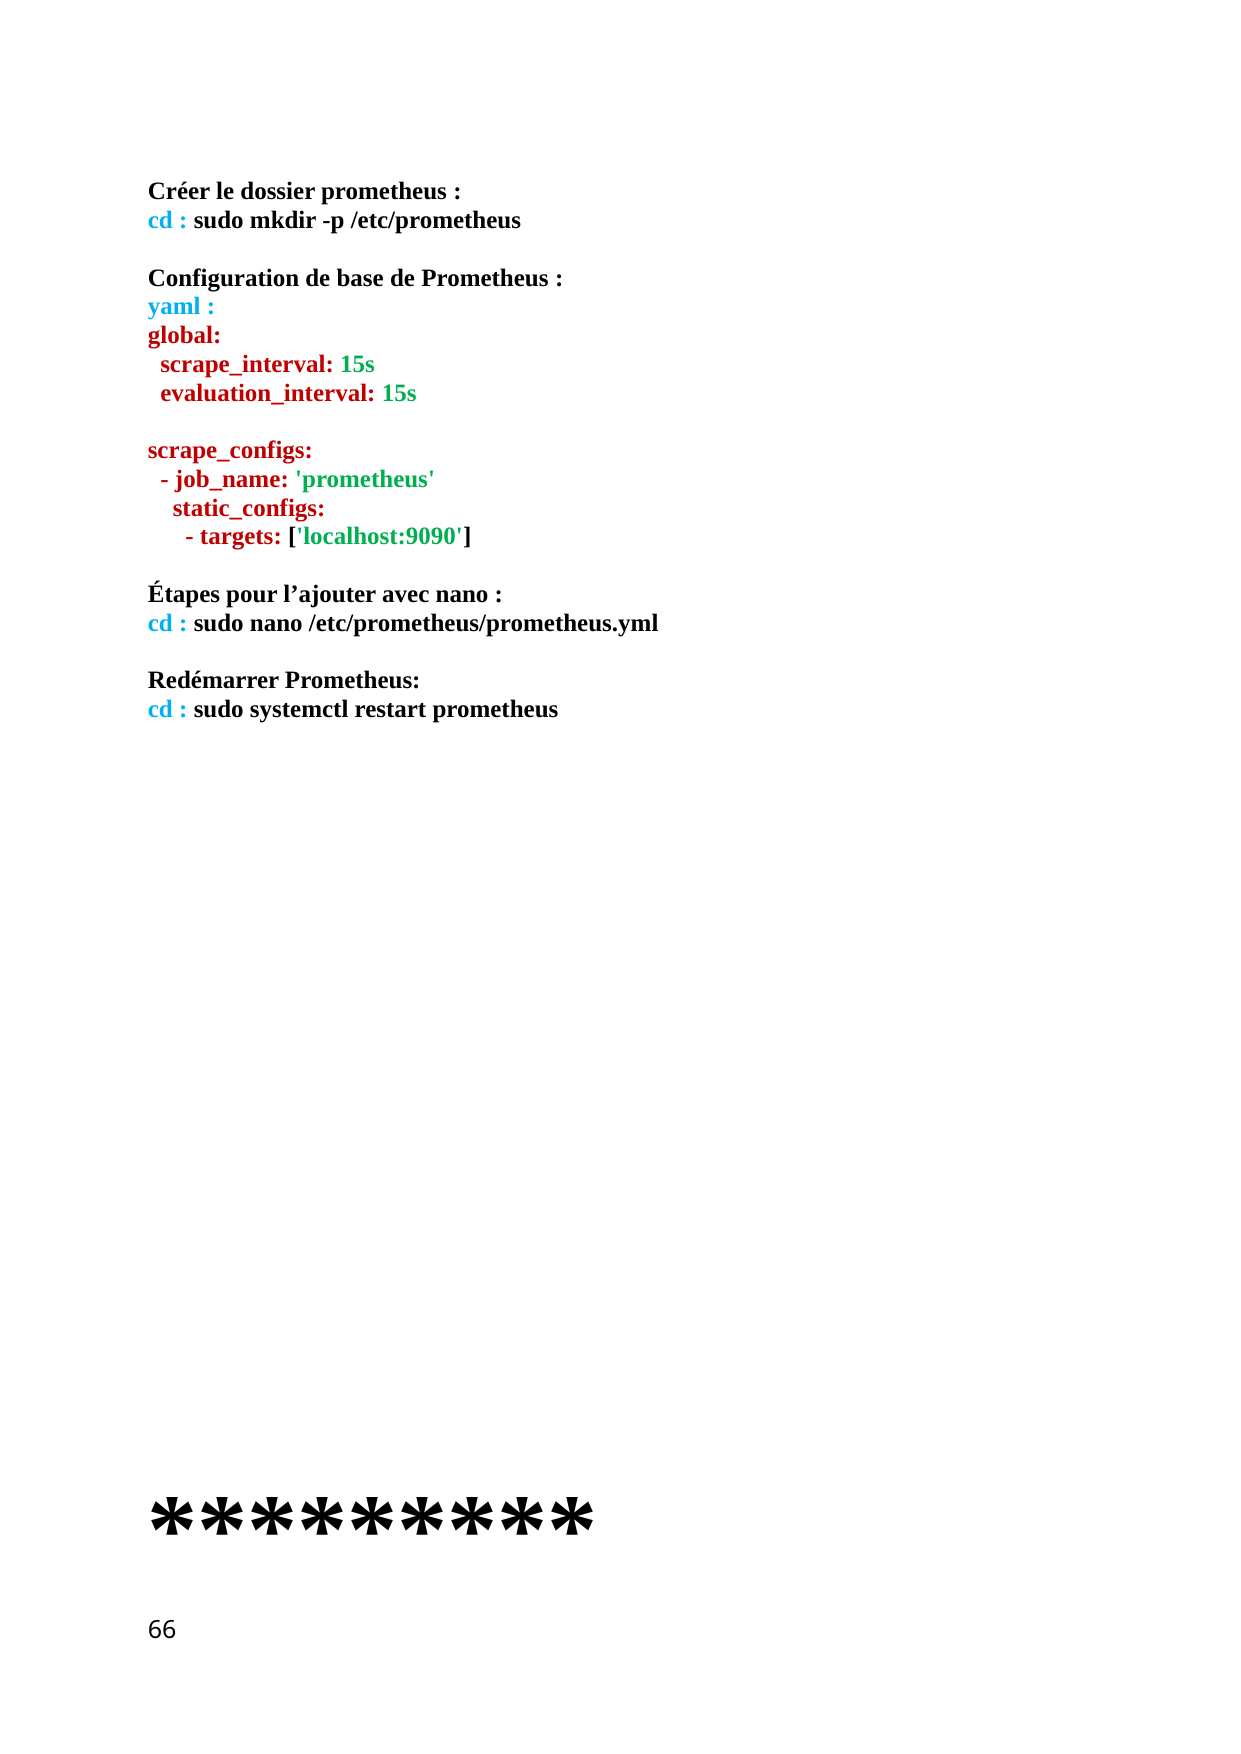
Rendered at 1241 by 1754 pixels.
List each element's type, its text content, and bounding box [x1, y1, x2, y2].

text evaluation_interval: 15s [148, 378, 1093, 406]
text global: [148, 320, 1093, 349]
text yaml : [148, 291, 1093, 320]
text cd : sudo systemctl restart prometheus [148, 694, 1093, 723]
text ********* [148, 1470, 1093, 1585]
text cd : sudo nano /etc/prometheus/prometheus.yml [148, 608, 1093, 636]
text - targets: ['localhost:9090'] [148, 521, 1093, 550]
text Configuration de base de Prometheus : [148, 263, 1093, 291]
text Redémarrer Prometheus: [148, 665, 1093, 694]
text - job_name: 'prometheus' [148, 464, 1093, 493]
text scrape_interval: 15s [148, 349, 1093, 378]
text Étapes pour l’ajouter avec nano : [148, 579, 1093, 608]
text Créer le dossier prometheus : [148, 176, 1093, 205]
text scrape_configs: [148, 435, 1093, 464]
text cd : sudo mkdir -p /etc/prometheus [148, 205, 1093, 234]
text static_configs: [148, 493, 1093, 521]
